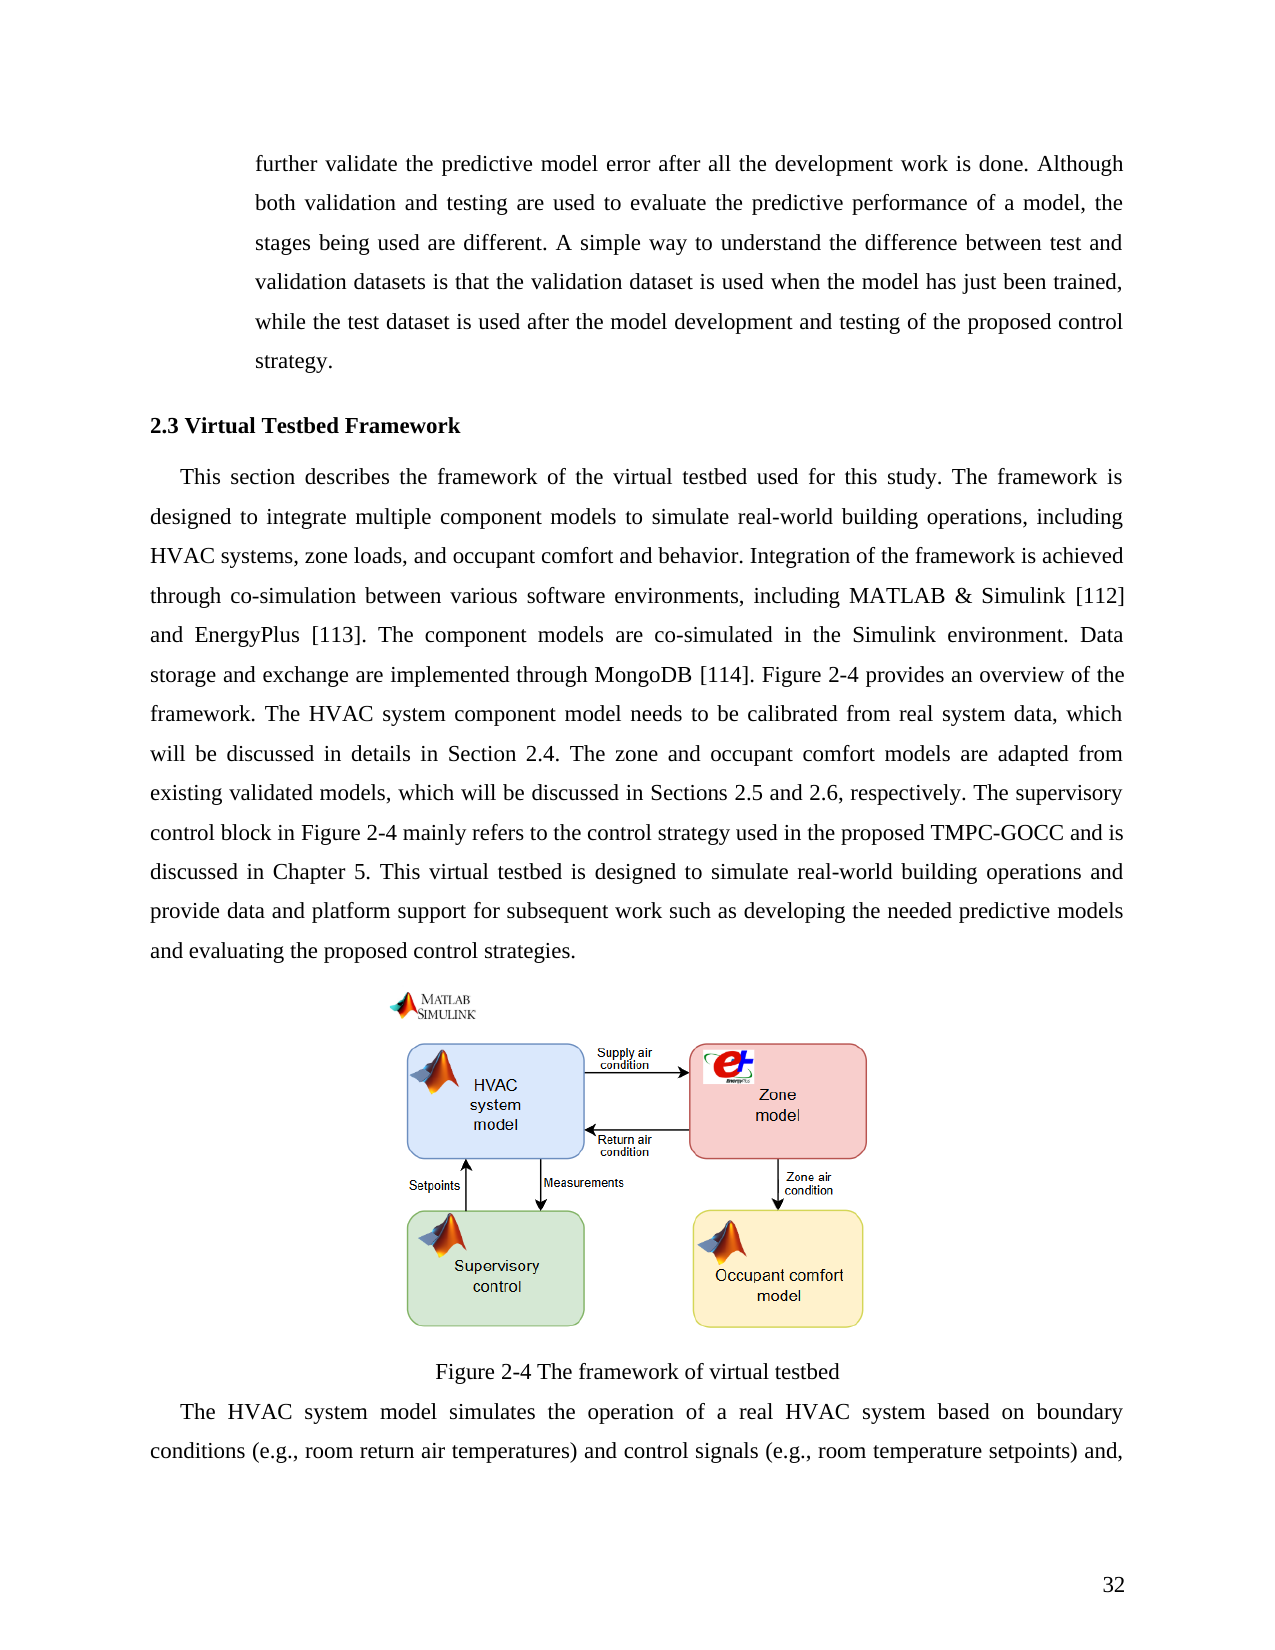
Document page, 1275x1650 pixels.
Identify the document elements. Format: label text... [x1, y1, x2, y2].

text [150, 1398, 1125, 1464]
picture [389, 976, 886, 1340]
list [217, 150, 1125, 374]
subtitle Virtual Testbed Framework [150, 412, 1125, 438]
